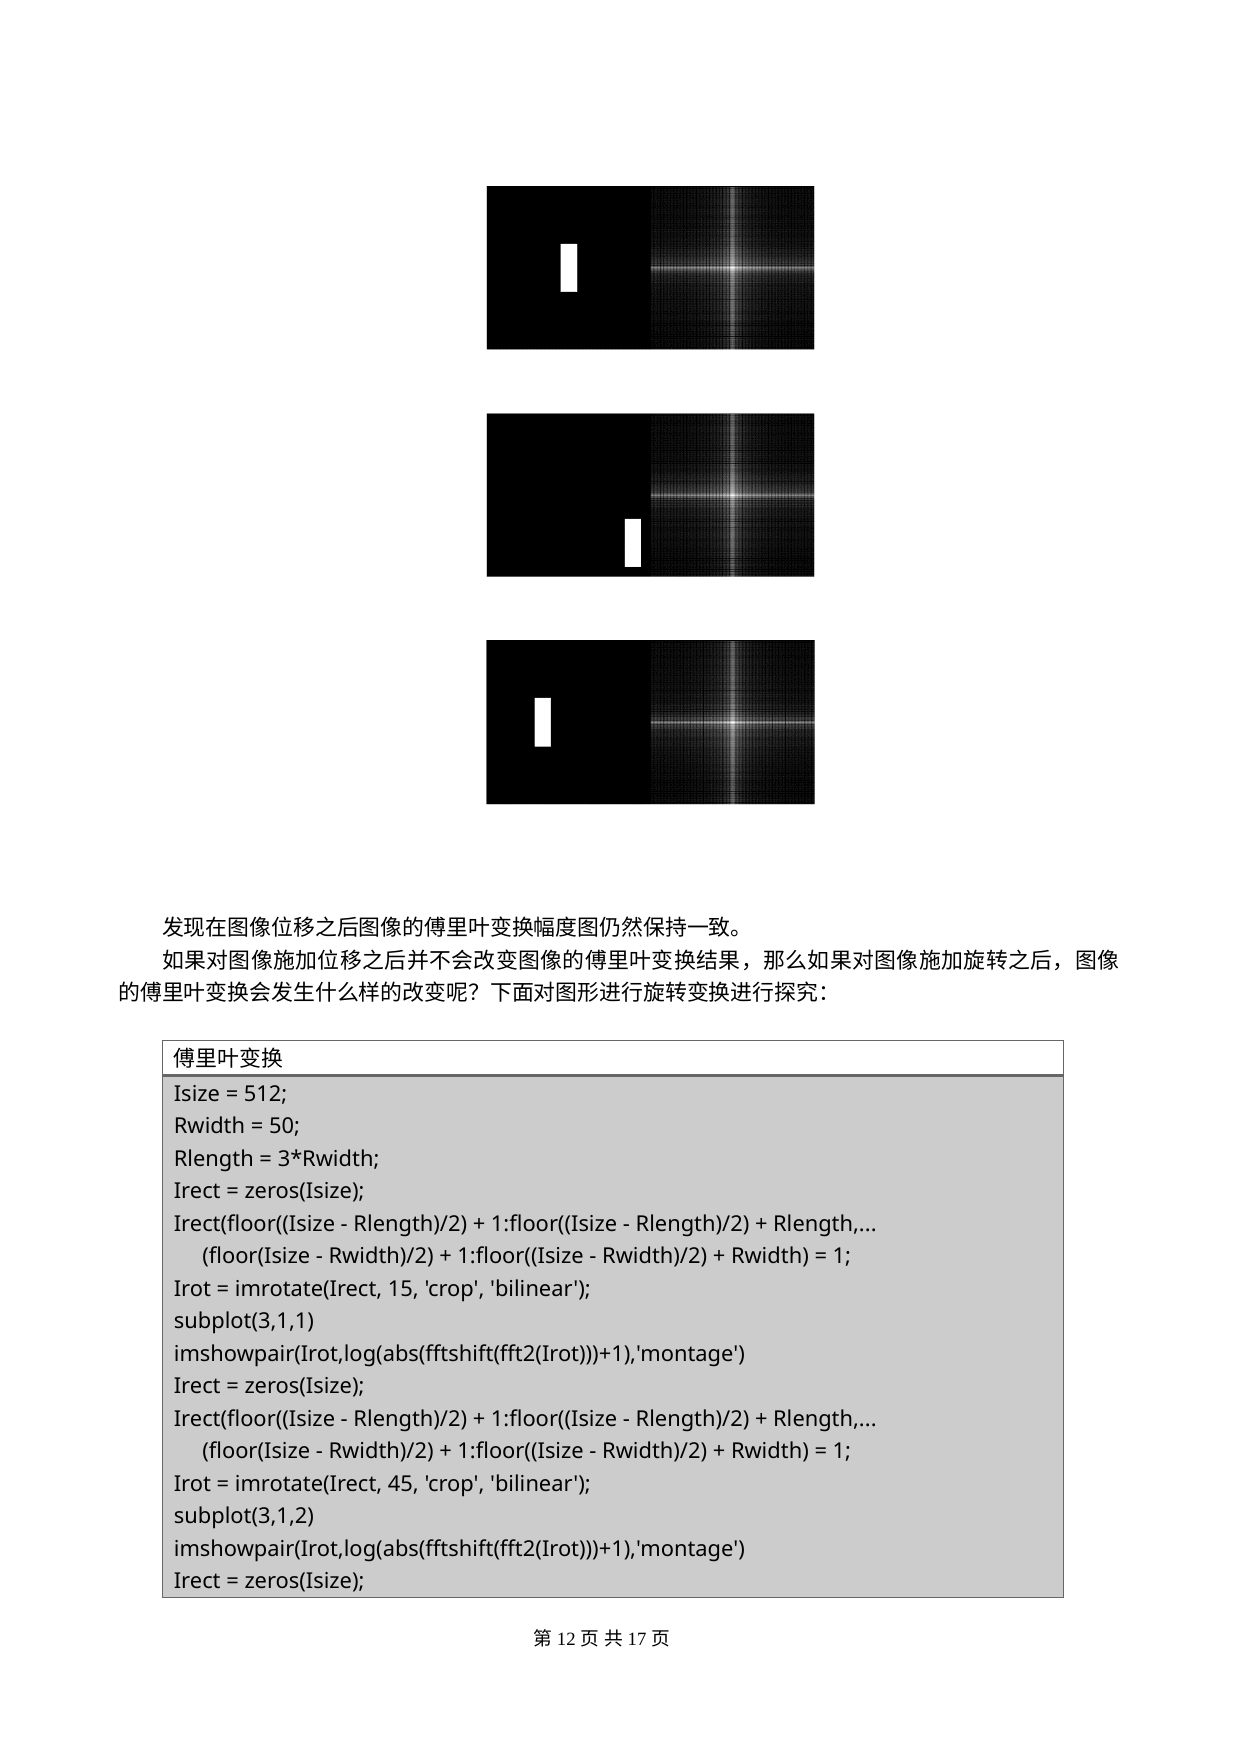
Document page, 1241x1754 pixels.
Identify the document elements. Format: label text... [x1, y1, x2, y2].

picture [405, 130, 879, 887]
text 如果对图像施加位移之后并不会改变图像的傅里叶变换结果，那么如果对图像施加旋转之后，图像的傅里叶变换会发生什么样的改变呢？下面对图形进行旋转变换进行探究： [118, 942, 1122, 1007]
table_header 傅里叶变换 [163, 1041, 1063, 1073]
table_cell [163, 1077, 1063, 1597]
text 发现在图像位移之后图像的傅里叶变换幅度图仍然保持一致。 [118, 910, 1122, 942]
